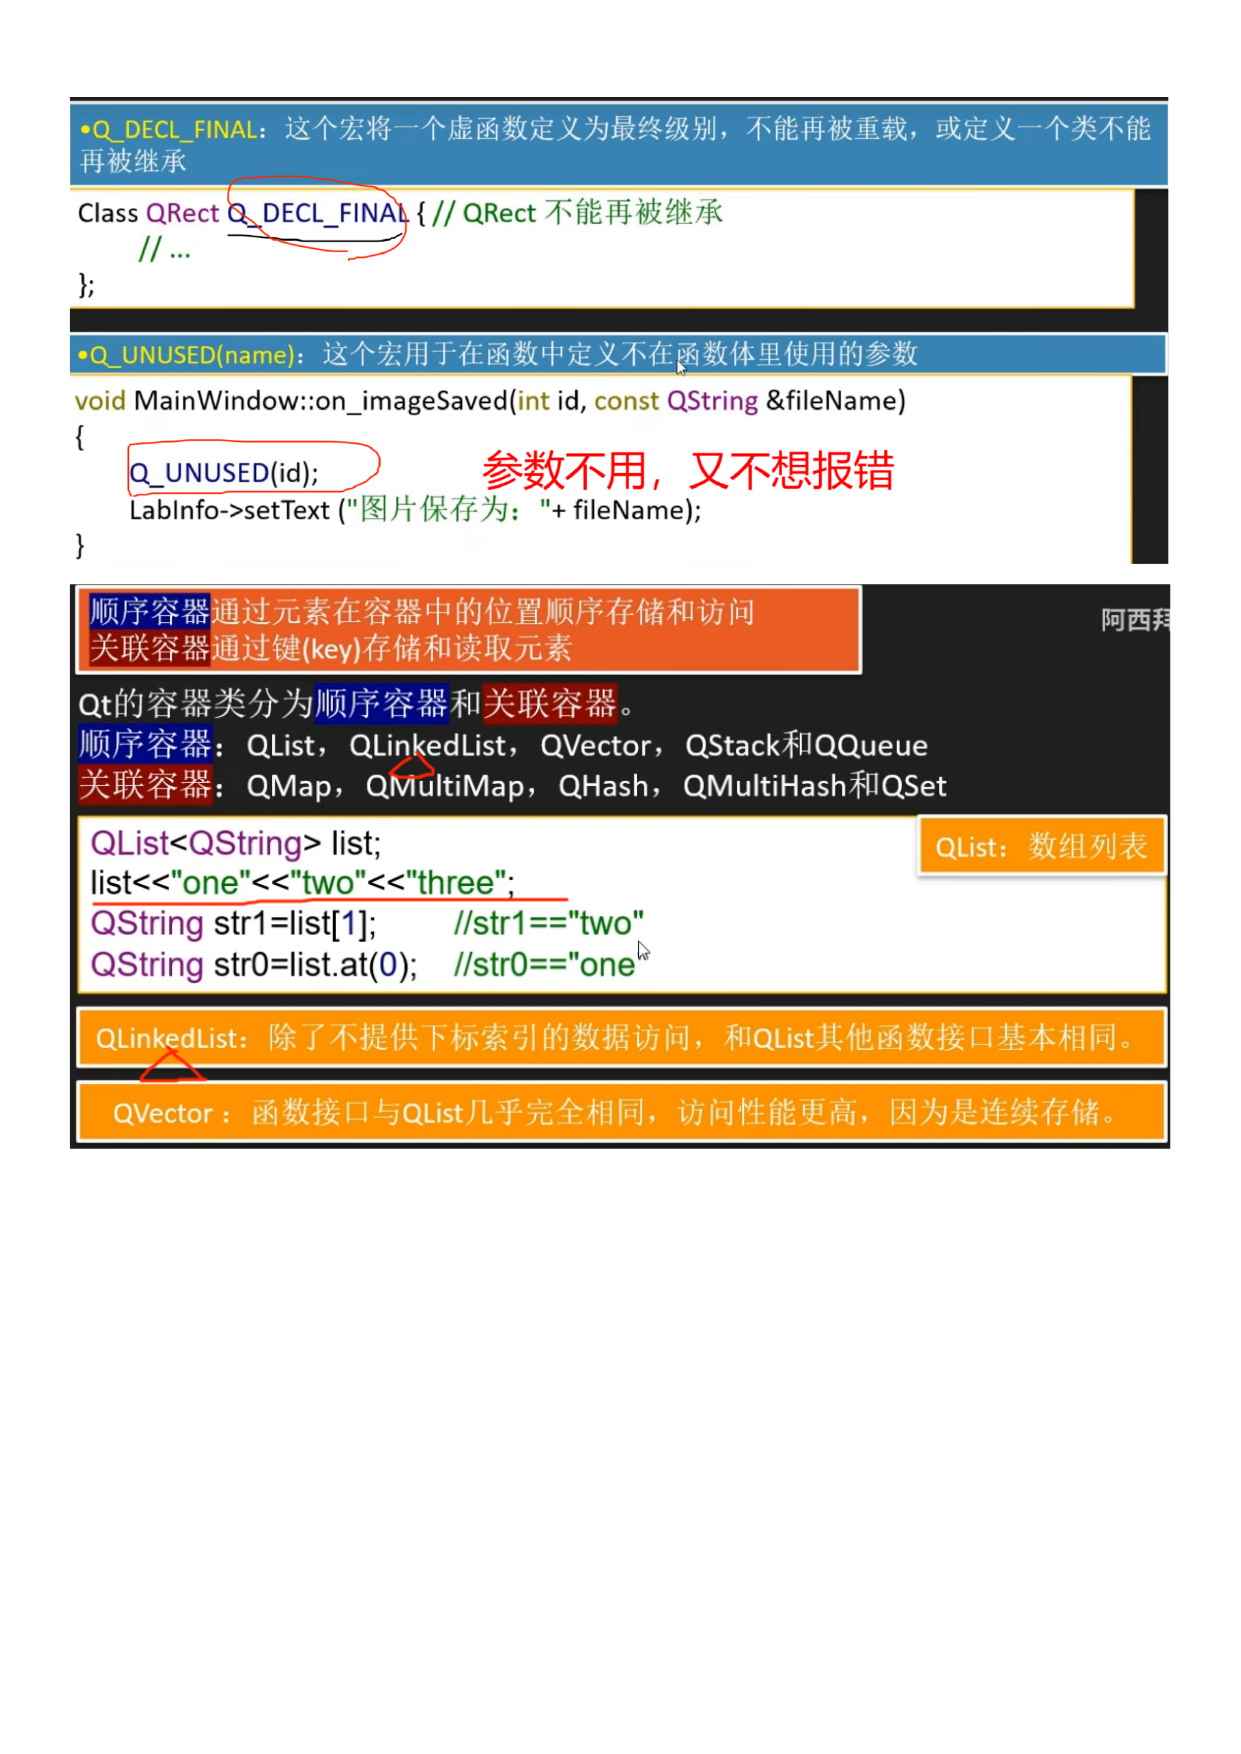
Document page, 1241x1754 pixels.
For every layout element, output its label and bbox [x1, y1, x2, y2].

picture [69, 584, 1171, 1149]
picture [69, 97, 1169, 564]
